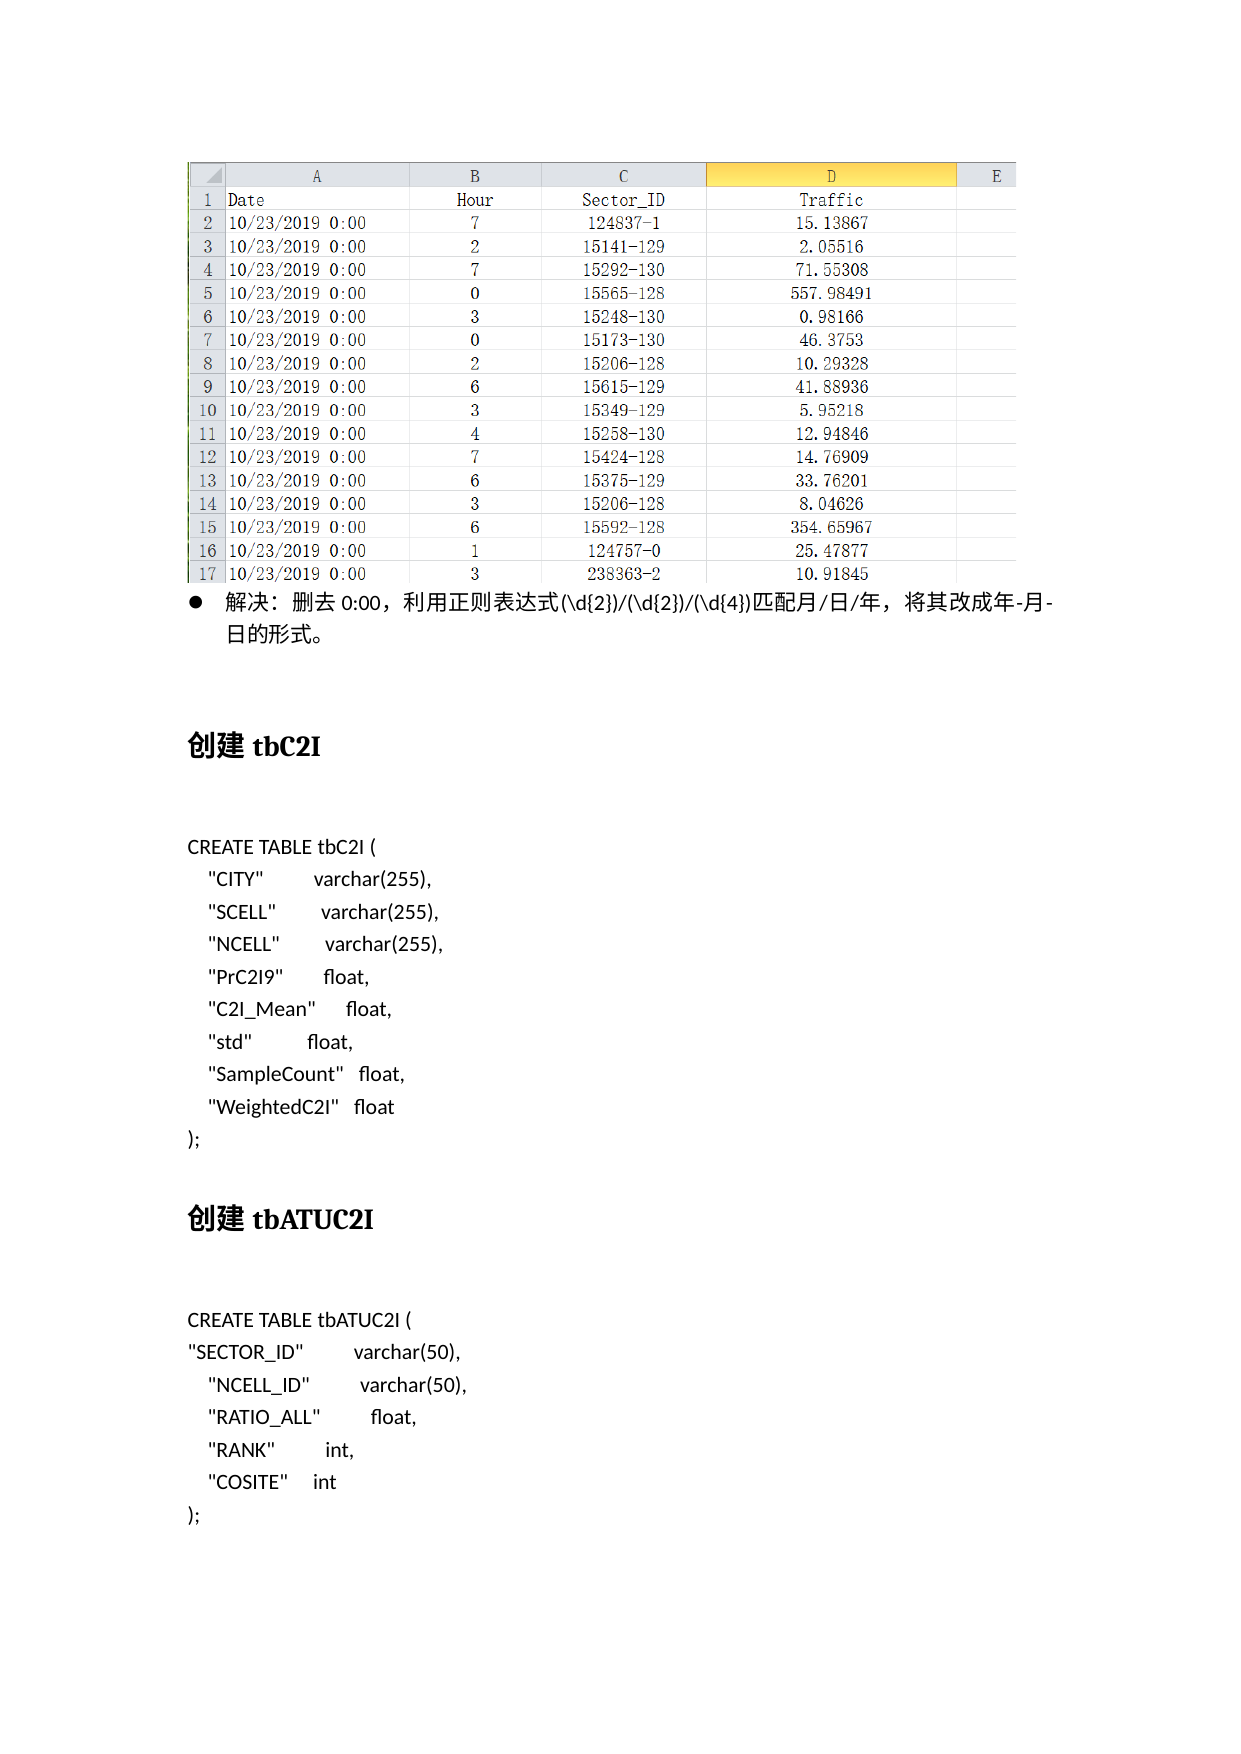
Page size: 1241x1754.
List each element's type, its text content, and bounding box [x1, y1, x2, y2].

subtitle 创建 tbC2I [187, 711, 1053, 776]
text CREATE TABLE tbC2I ( "CITY" varchar(255), "SCELL" varchar(255), "NCELL" varchar(255), "PrC2I9" float, "C2I_Mean" float, "std" float, "SampleCount" float, "WeightedC2I" float ); [187, 830, 1053, 1155]
text CREATE TABLE tbATUC2I ( "SECTOR_ID" varchar(50), "NCELL_ID" varchar(50), "RATIO_ALL" float, "RANK" int, "COSITE" int ); [187, 1303, 1053, 1531]
subtitle 创建 tbATUC2I [187, 1184, 1053, 1249]
picture [187, 162, 1017, 583]
list 解决：删去0:00，利用正则表达式(\d{2})/(\d{2})/(\d{4})匹配月/日/年，将其改成年-月-日的形式。 [187, 584, 1053, 649]
